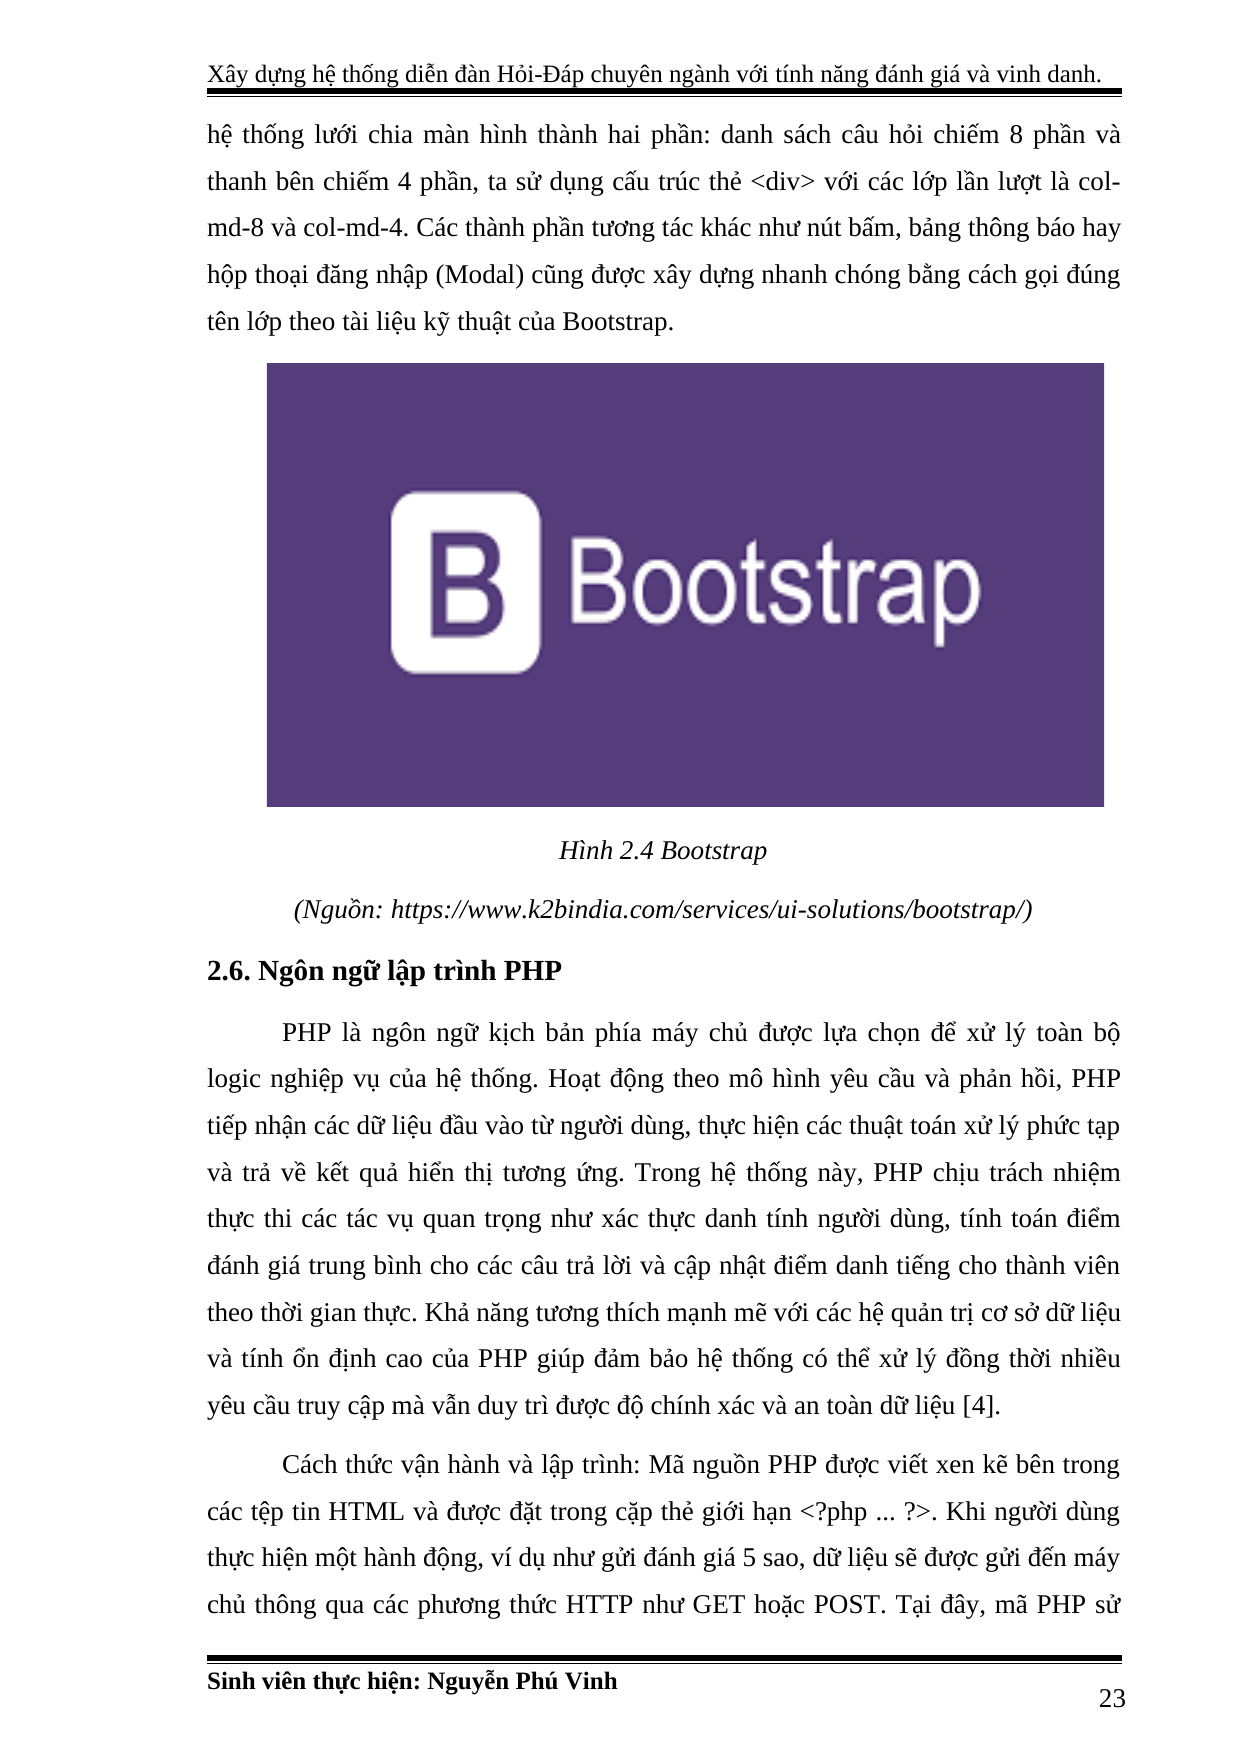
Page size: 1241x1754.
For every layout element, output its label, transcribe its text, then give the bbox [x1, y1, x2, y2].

text Hình 2.4 Bootstrap [207, 834, 1122, 866]
picture [266, 363, 1105, 807]
subtitle Ngôn ngữ lập trình PHP [207, 953, 1122, 986]
text (Nguồn: https://www.k2bindia.com/services/ui-solutions/bootstrap/) [207, 894, 1122, 925]
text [207, 1448, 1122, 1619]
text PHP là ngôn ngữ kịch bản phía máy chủ được lựa chọn để xử lý toàn bộ logic nghiệp vụ của hệ thống. Hoạt động theo mô hình yêu cầu và phản hồi, PHP tiếp nhận các dữ liệu đầu vào từ người dùng, thực hiện các thuật toán xử lý phức tạp và trả về kết quả hiển thị tương ứng. Trong hệ thống này, PHP chịu trách nhiệm thực thi các tác vụ quan trọng như xác thực danh tính người dùng, tính toán điểm đánh giá trung bình cho các câu trả lời và cập nhật điểm danh tiếng cho thành viên theo thời gian thực. Khả năng tương thích mạnh mẽ với các hệ quản trị cơ sở dữ liệu và tính ổn định cao của PHP giúp đảm bảo hệ thống có thể xử lý đồng thời nhiều yêu cầu truy cập mà vẫn duy trì được độ chính xác và an toàn dữ liệu. [207, 1016, 1122, 1420]
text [207, 118, 1122, 336]
